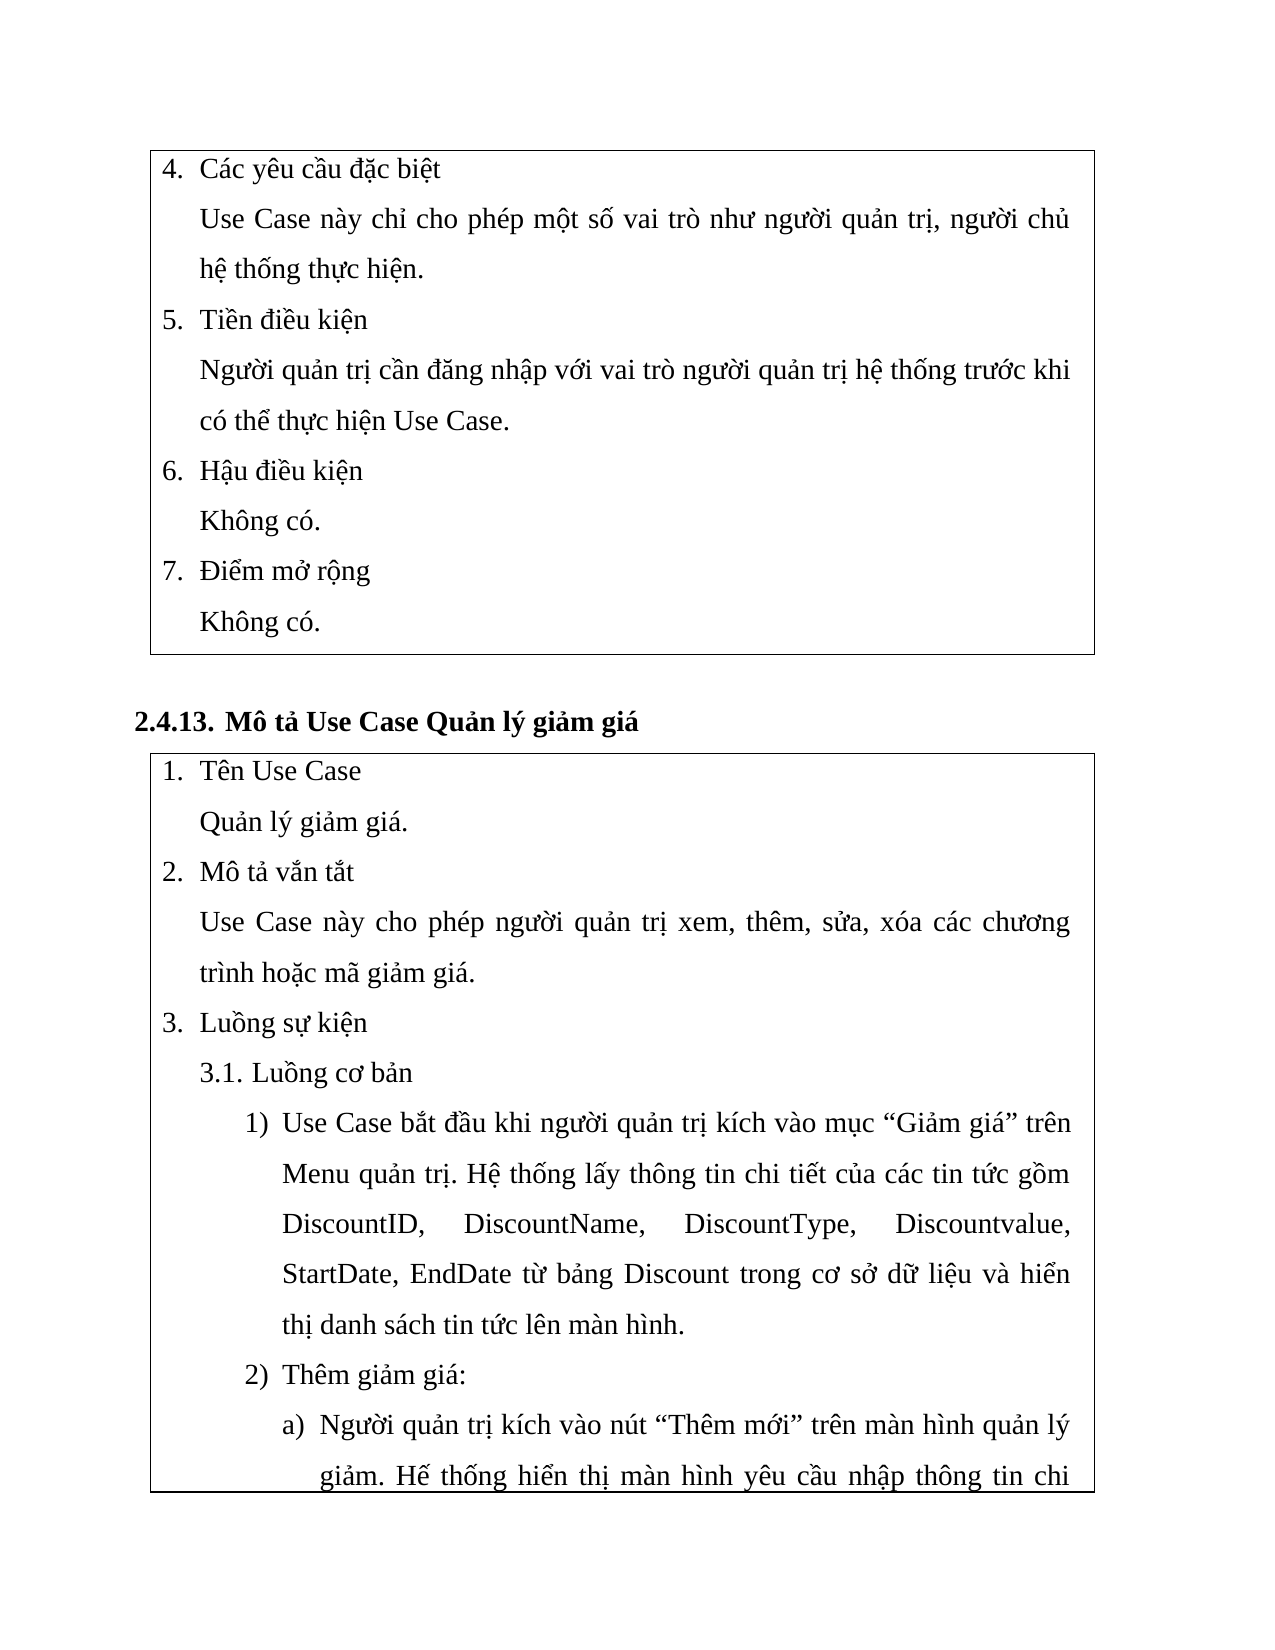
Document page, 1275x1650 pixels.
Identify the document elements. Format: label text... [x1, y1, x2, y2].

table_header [151, 151, 1094, 654]
list Mô tả Use Case Quản lý giảm giá [134, 704, 1125, 737]
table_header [151, 754, 1094, 1491]
